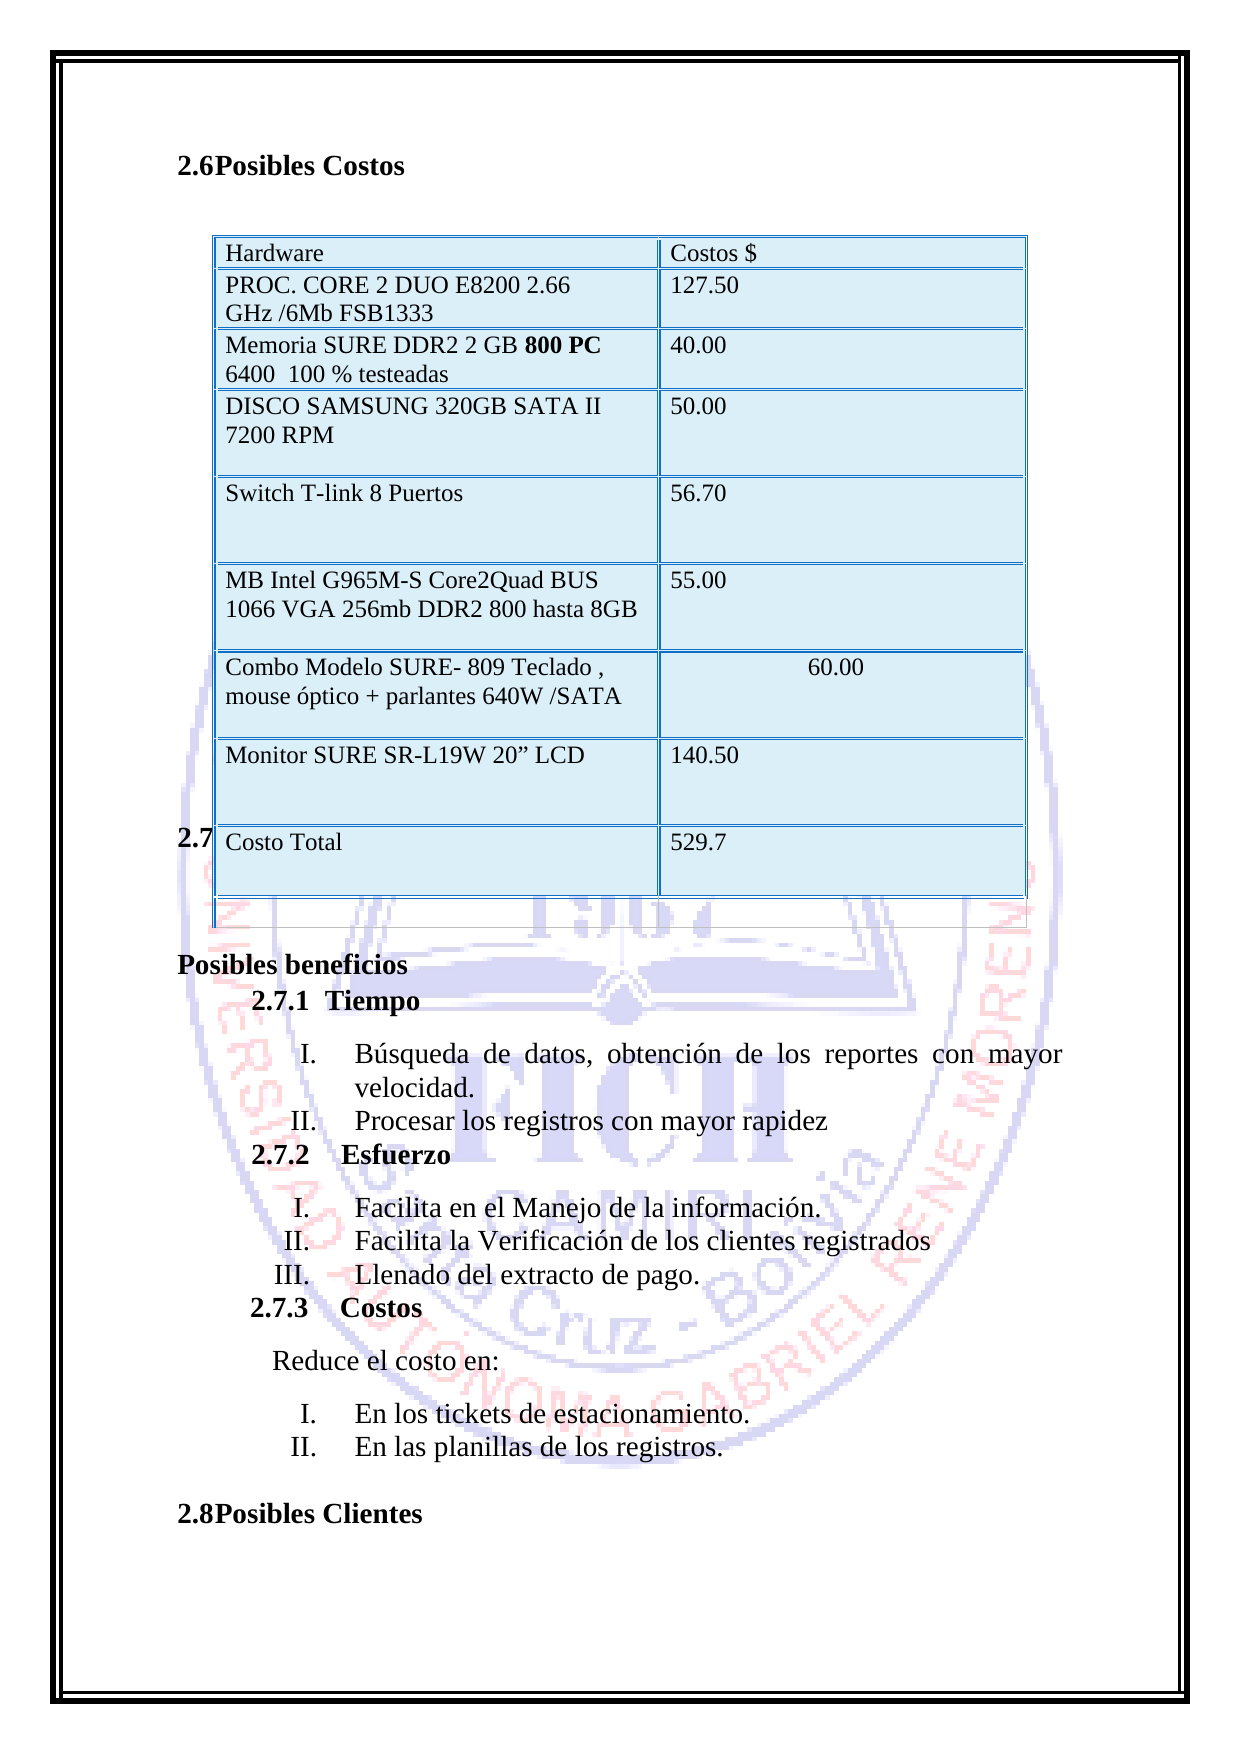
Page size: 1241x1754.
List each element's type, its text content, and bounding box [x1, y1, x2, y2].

table_cell 140.50 [661, 737, 1025, 824]
list Posibles Clientes [177, 1497, 1063, 1530]
table_cell 55.00 [659, 562, 1026, 649]
list En las planillas de los registros. [317, 1429, 1063, 1463]
list Llenado del extracto de pago. [310, 1257, 1063, 1290]
list Búsqueda de datos, obtención de los reportes con mayor velocidad. [317, 1036, 1063, 1103]
table_cell Memoria SURE DDR2 2 GB 800 PC 6400 100 % testeadas [214, 327, 659, 388]
table_cell DISCO SAMSUNG 320GB SATA II 7200 RPM [214, 388, 659, 475]
table_cell [214, 895, 658, 927]
table_cell [659, 895, 1026, 927]
table_cell 60.00 [659, 649, 1026, 737]
list Posibles Costos [177, 148, 1063, 181]
text Reduce el costo en: [177, 1343, 1063, 1377]
list Procesar los registros con mayor rapidez [317, 1103, 1063, 1137]
list Facilita en el Manejo de la información. [310, 1190, 1063, 1223]
table_cell PROC. CORE 2 DUO E8200 2.66 GHz /6Mb FSB1333 [216, 267, 657, 327]
table_cell Combo Modelo SURE- 809 Teclado , mouse óptico + parlantes 640W /SATA [214, 649, 659, 737]
table_cell MB Intel G965M-S Core2Quad BUS 1066 VGA 256mb DDR2 800 hasta 8GB [214, 562, 659, 649]
table_cell 40.00 [659, 327, 1026, 388]
table_cell Switch T-link 8 Puertos [214, 475, 659, 562]
table_cell Costo Total [216, 824, 657, 895]
table_cell 56.70 [659, 475, 1026, 562]
table_header Costos $ [659, 238, 1025, 267]
table_header Hardware [216, 236, 659, 267]
table_cell 127.50 [661, 267, 1025, 327]
list En los tickets de estacionamiento. [317, 1396, 1063, 1429]
list Costos [250, 1290, 1063, 1324]
list Posibles beneficios [177, 821, 1063, 981]
list Facilita la Verificación de los clientes registrados [310, 1223, 1063, 1257]
table_cell 529.7 [661, 824, 1025, 895]
table_cell 50.00 [659, 388, 1026, 475]
table_cell Monitor SURE SR-L19W 20” LCD [216, 737, 657, 824]
list Esfuerzo [251, 1137, 1063, 1170]
list Tiempo [251, 983, 1063, 1017]
